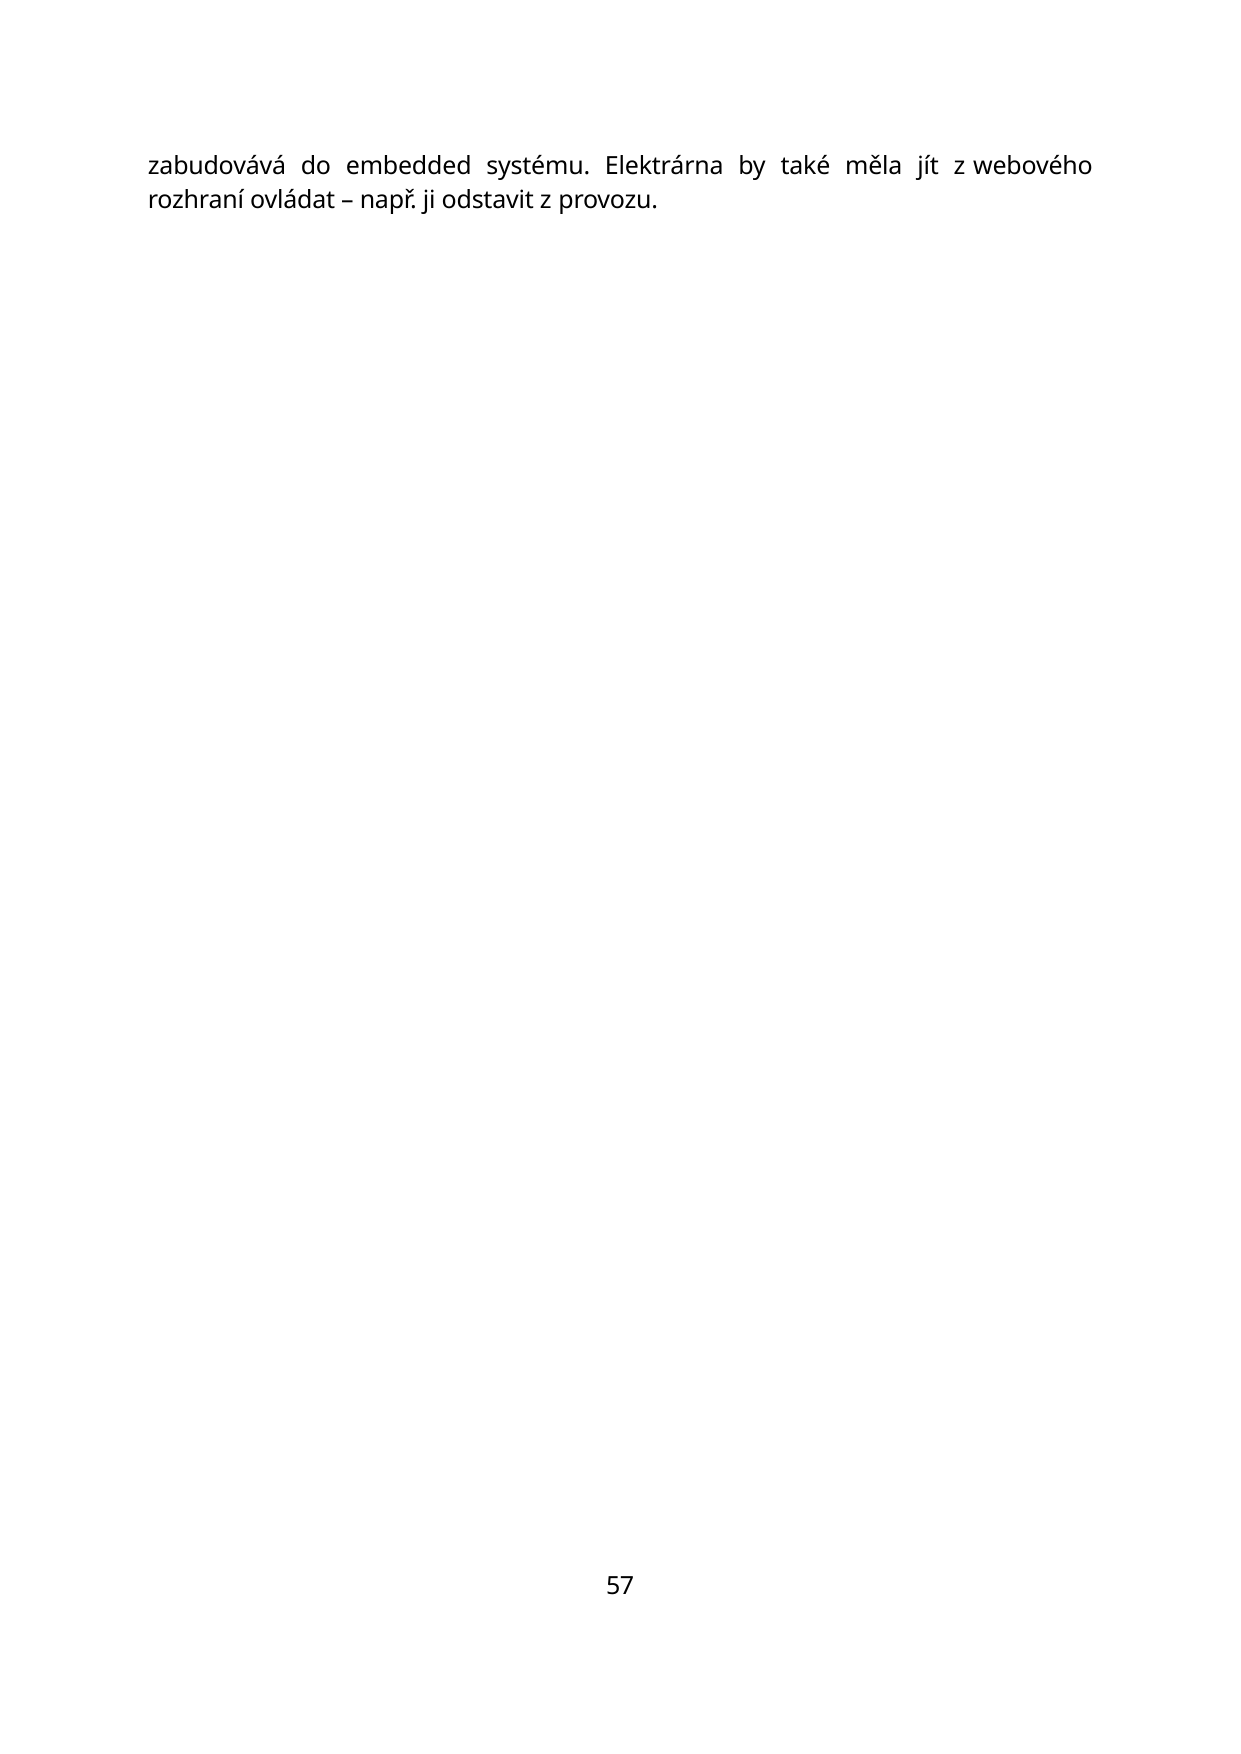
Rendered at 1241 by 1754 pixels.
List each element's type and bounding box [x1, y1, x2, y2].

text [148, 148, 1092, 216]
